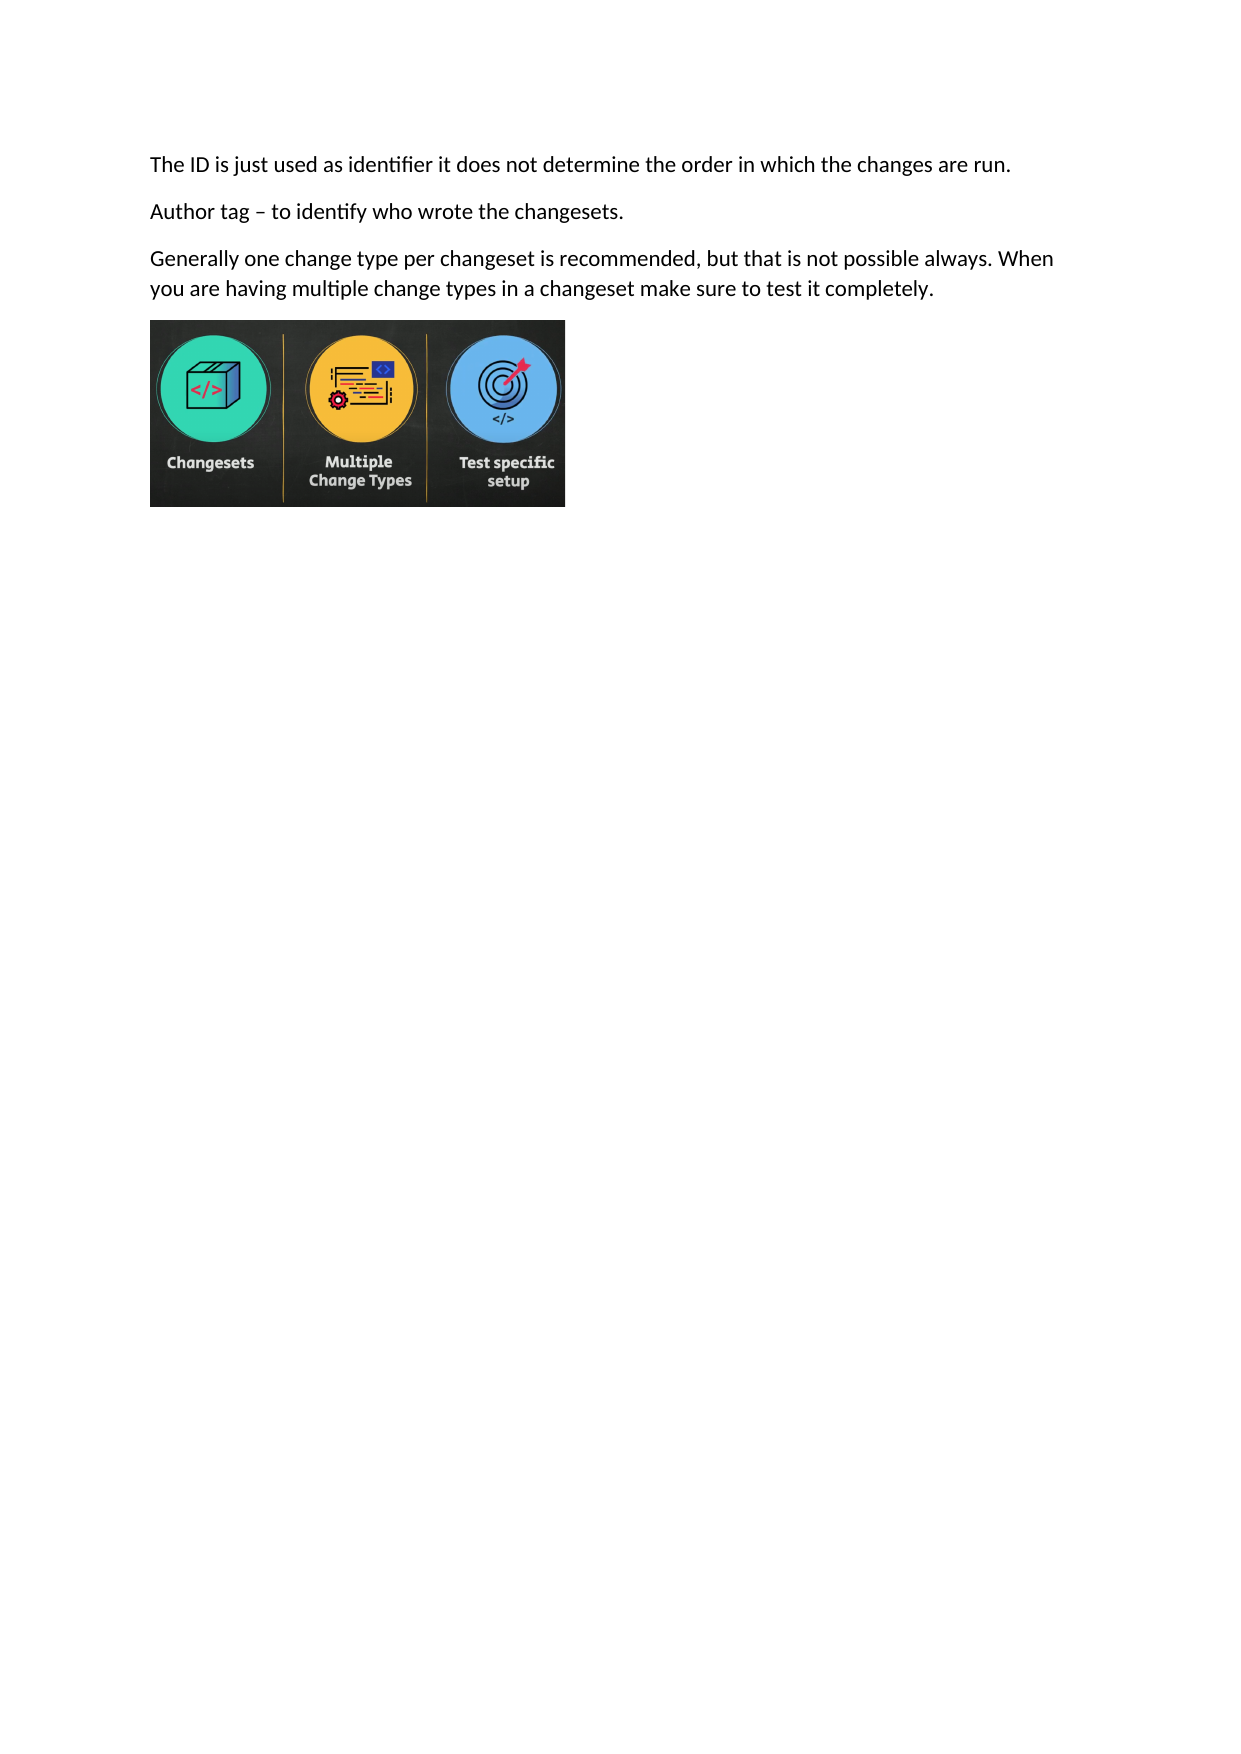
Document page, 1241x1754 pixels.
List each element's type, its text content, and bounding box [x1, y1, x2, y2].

text Author tag – to identify who wrote the changesets. [150, 197, 1090, 225]
picture [150, 320, 565, 507]
text Generally one change type per changeset is recommended, but that is not possible always. When you are having multiple change types in a changeset make sure to test it completely. [150, 244, 1090, 302]
text The ID is just used as identifier it does not determine the order in which the changes are run. [150, 150, 1090, 178]
